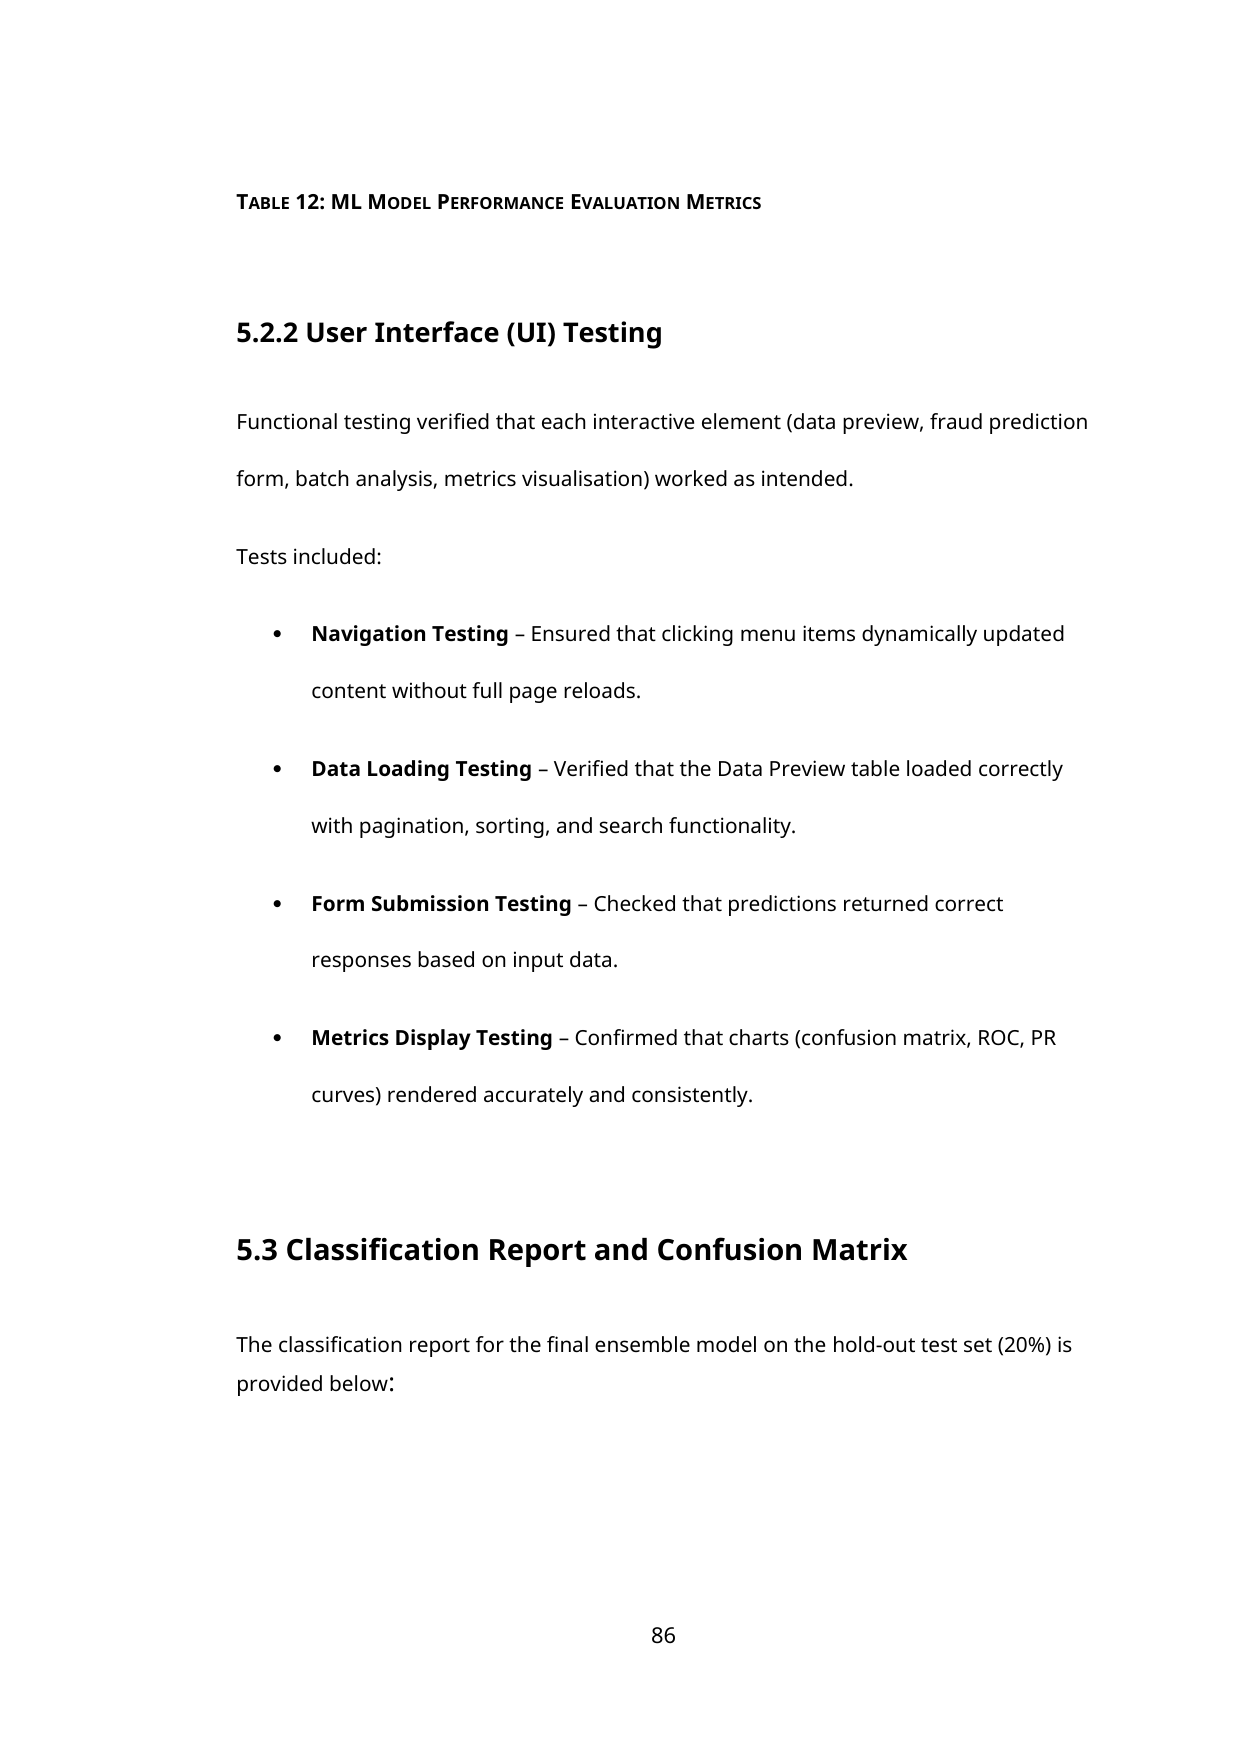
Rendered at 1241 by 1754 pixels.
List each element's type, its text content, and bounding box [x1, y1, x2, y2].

text The classification report for the final ensemble model on the hold-out test set (20%) is provided below: [236, 1330, 1090, 1399]
list Data Loading Testing – Verified that the Data Preview table loaded correctly with pagination, sorting, and search functionality. [274, 754, 1090, 839]
subtitle 5.2.2 User Interface (UI) Testing [236, 314, 1090, 351]
list Navigation Testing – Ensured that clicking menu items dynamically updated content without full page reloads. [274, 619, 1090, 705]
subtitle 5.3 Classification Report and Confusion Matrix [236, 1229, 1090, 1269]
text Functional testing verified that each interactive element (data preview, fraud prediction form, batch analysis, metrics visualisation) worked as intended. [236, 407, 1090, 493]
list Form Submission Testing – Checked that predictions returned correct responses based on input data. [274, 889, 1090, 974]
text Tests included: [236, 542, 1090, 570]
list Metrics Display Testing – Confirmed that charts (confusion matrix, ROC, PR curves) rendered accurately and consistently. [274, 1023, 1090, 1109]
text Table 12: ML Model Performance Evaluation Metrics [236, 187, 1090, 215]
